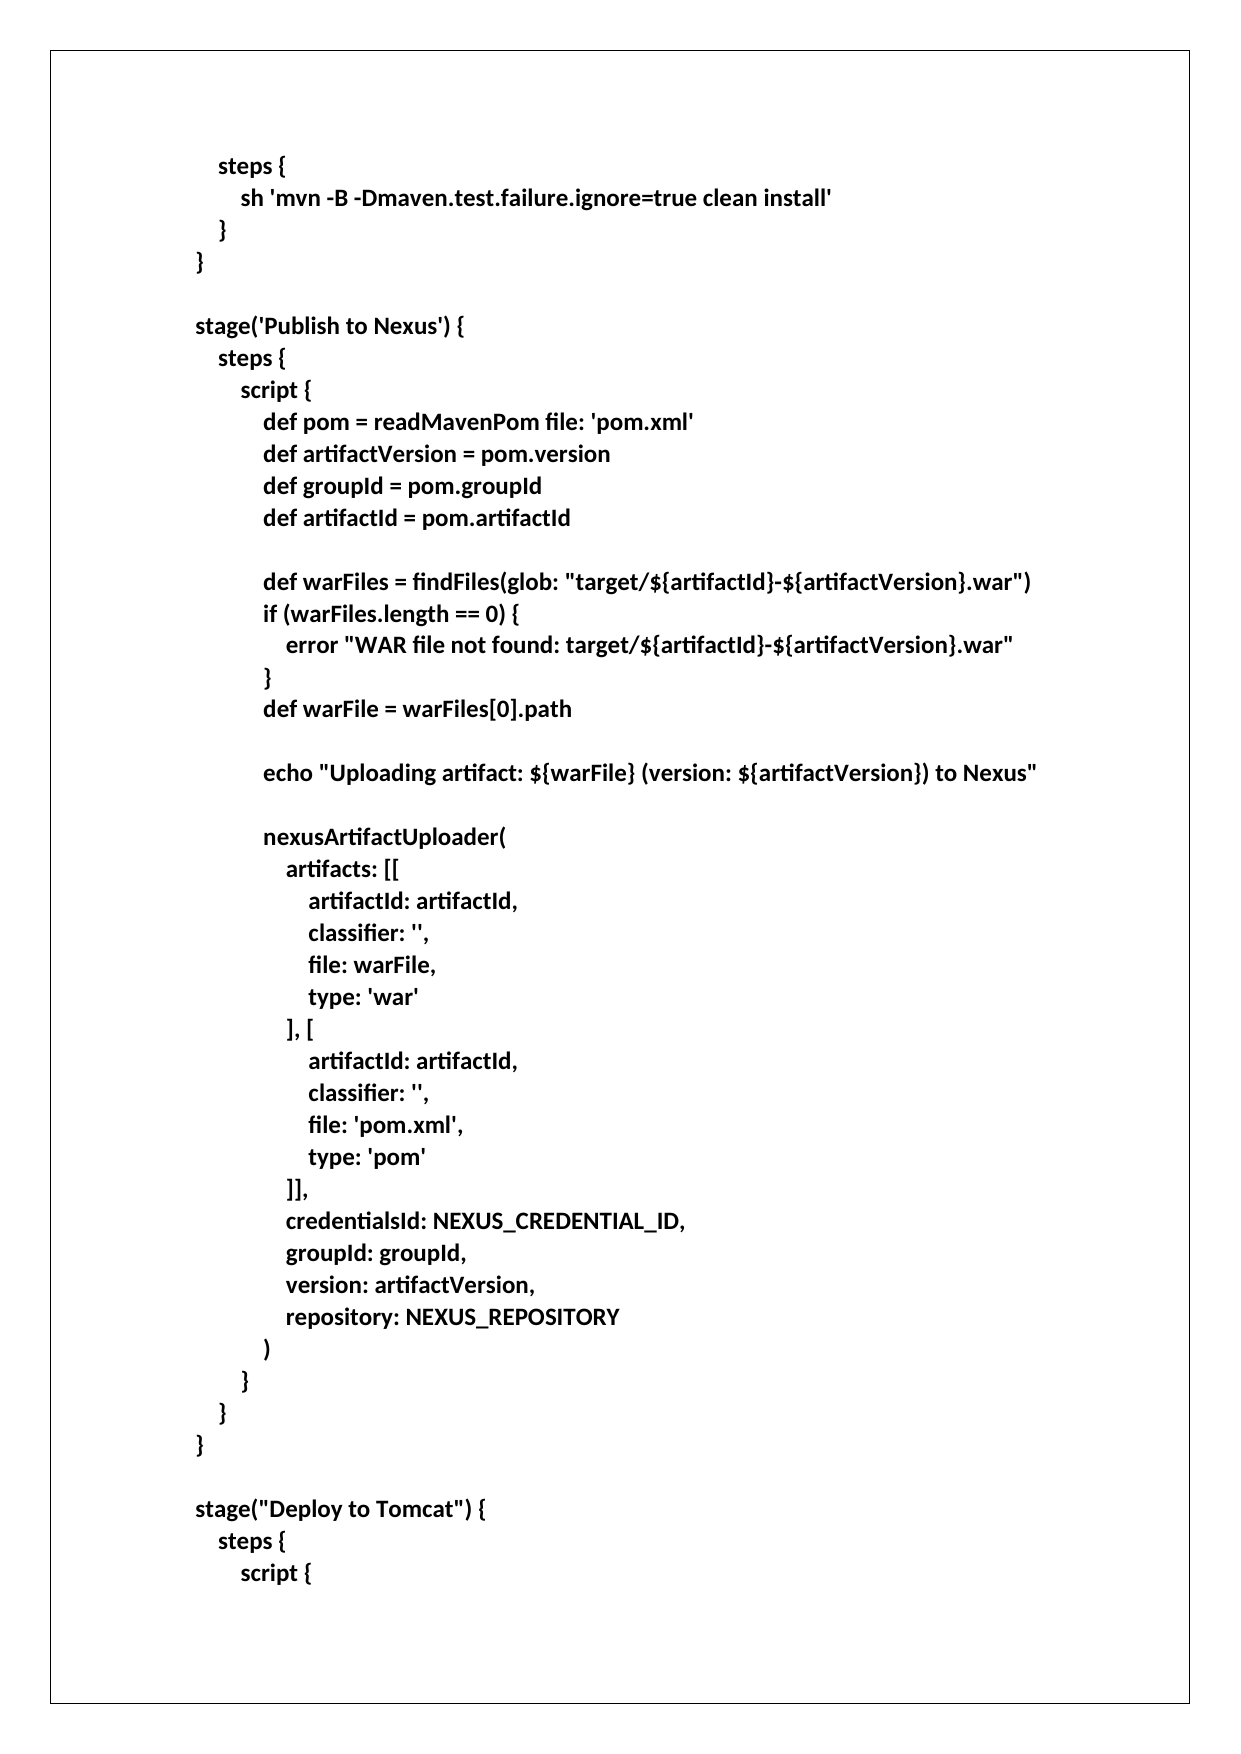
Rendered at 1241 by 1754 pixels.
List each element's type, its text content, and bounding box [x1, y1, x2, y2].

text stage('Publish to Nexus') { [150, 310, 1090, 340]
text file: 'pom.xml', [150, 1109, 1090, 1140]
text steps { [150, 1525, 1090, 1556]
text file: warFile, [150, 949, 1090, 980]
text steps { [150, 150, 1090, 181]
text ], [ [150, 1013, 1090, 1044]
text echo "Uploading artifact: ${warFile} (version: ${artifactVersion}) to Nexus" [150, 758, 1090, 788]
text artifacts: [[ [150, 853, 1090, 884]
text credentialsId: NEXUS_CREDENTIAL_ID, [150, 1205, 1090, 1236]
text def warFiles = findFiles(glob: "target/${artifactId}-${artifactVersion}.war") [150, 566, 1090, 596]
text def groupId = pom.groupId [150, 470, 1090, 500]
text script { [150, 374, 1090, 404]
text artifactId: artifactId, [150, 886, 1090, 916]
text } [150, 1365, 1090, 1396]
text classifier: '', [150, 917, 1090, 948]
text def artifactId = pom.artifactId [150, 502, 1090, 532]
text type: 'war' [150, 981, 1090, 1012]
text version: artifactVersion, [150, 1269, 1090, 1300]
text script { [150, 1557, 1090, 1588]
text nexusArtifactUploader( [150, 822, 1090, 852]
text def pom = readMavenPom file: 'pom.xml' [150, 406, 1090, 436]
text sh 'mvn -B -Dmaven.test.failure.ignore=true clean install' [150, 182, 1090, 212]
text } [150, 246, 1090, 276]
text repository: NEXUS_REPOSITORY [150, 1301, 1090, 1332]
text } [150, 1429, 1090, 1460]
text } [150, 1397, 1090, 1428]
text if (warFiles.length == 0) { [150, 598, 1090, 628]
text error "WAR file not found: target/${artifactId}-${artifactVersion}.war" [150, 630, 1090, 660]
text artifactId: artifactId, [150, 1045, 1090, 1076]
text classifier: '', [150, 1077, 1090, 1108]
text ) [150, 1333, 1090, 1364]
text } [150, 214, 1090, 244]
text def warFile = warFiles[0].path [150, 694, 1090, 724]
text } [150, 662, 1090, 692]
text type: 'pom' [150, 1141, 1090, 1172]
text stage("Deploy to Tomcat") { [150, 1493, 1090, 1524]
text ]], [150, 1173, 1090, 1204]
text steps { [150, 342, 1090, 372]
text def artifactVersion = pom.version [150, 438, 1090, 468]
text groupId: groupId, [150, 1237, 1090, 1268]
